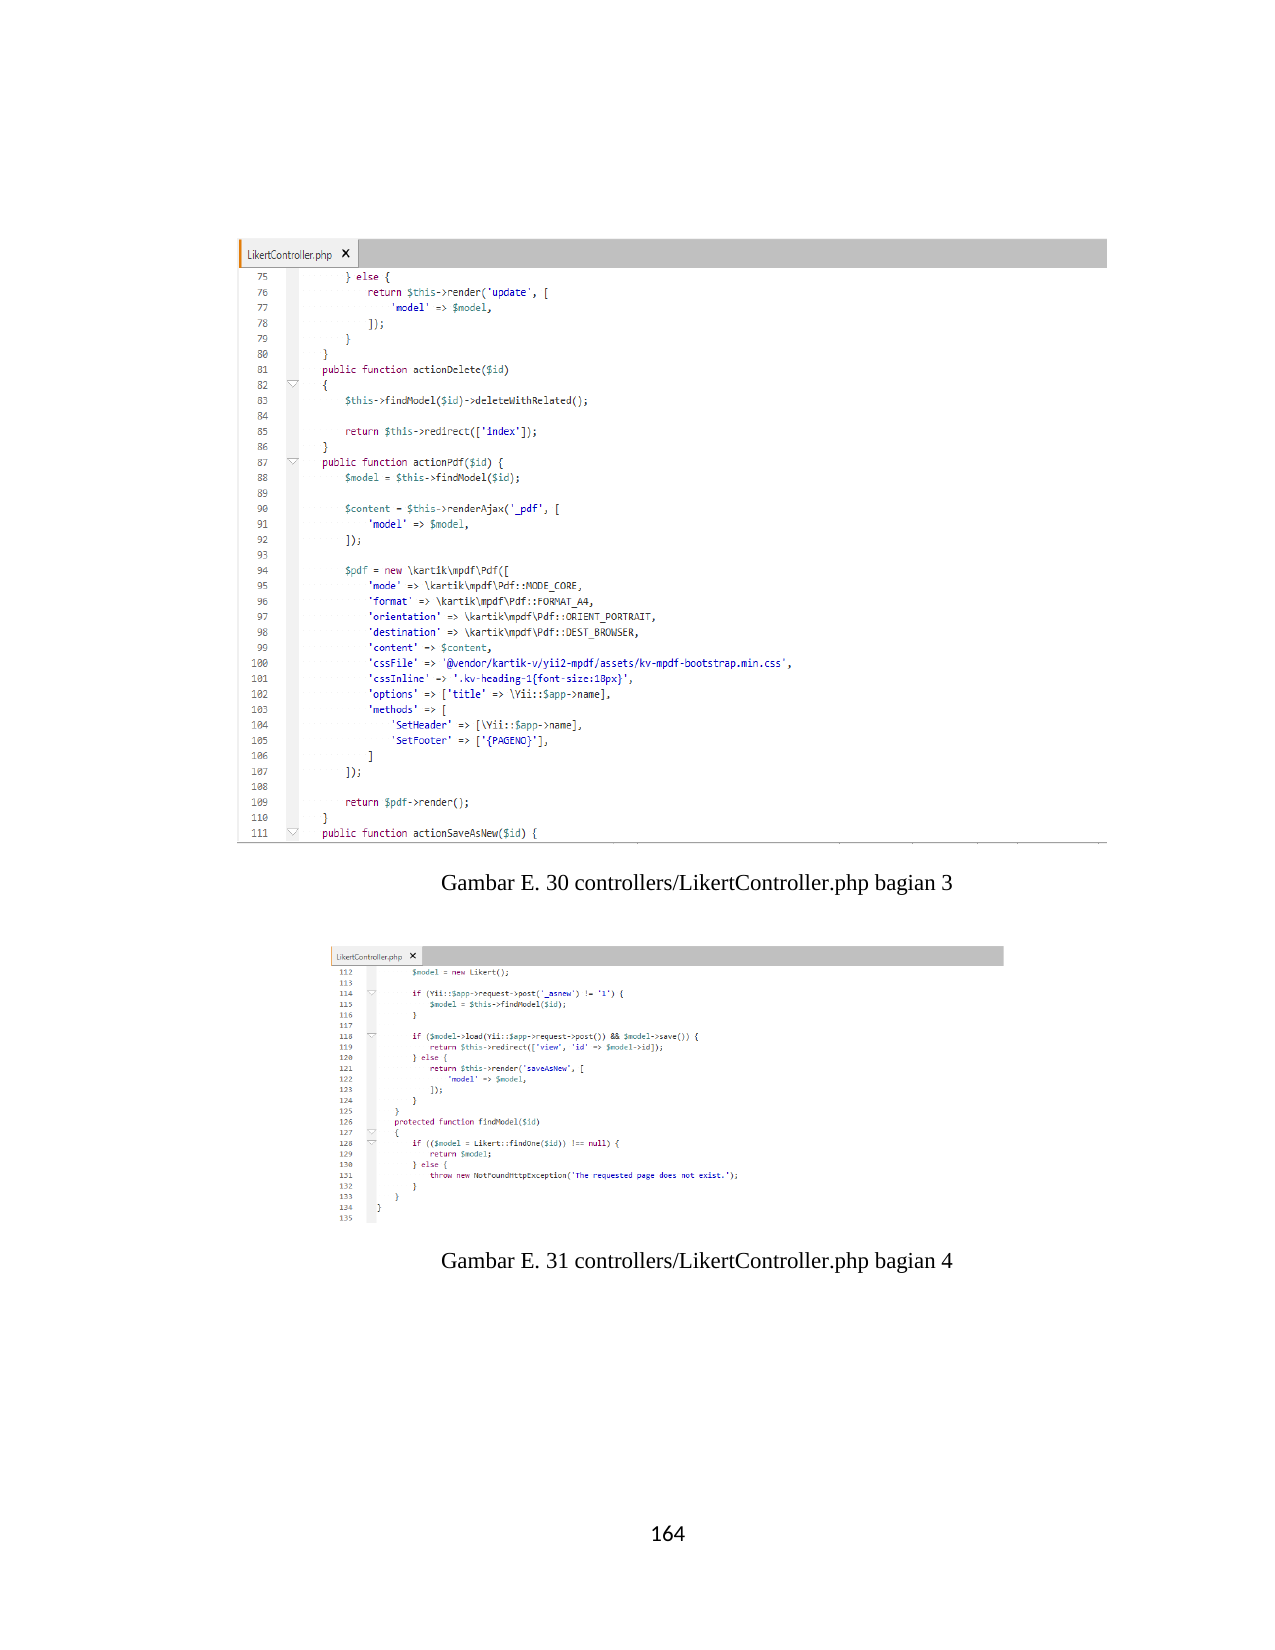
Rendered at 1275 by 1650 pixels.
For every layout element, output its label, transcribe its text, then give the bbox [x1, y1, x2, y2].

picture [331, 946, 1004, 1223]
picture [237, 237, 1107, 844]
